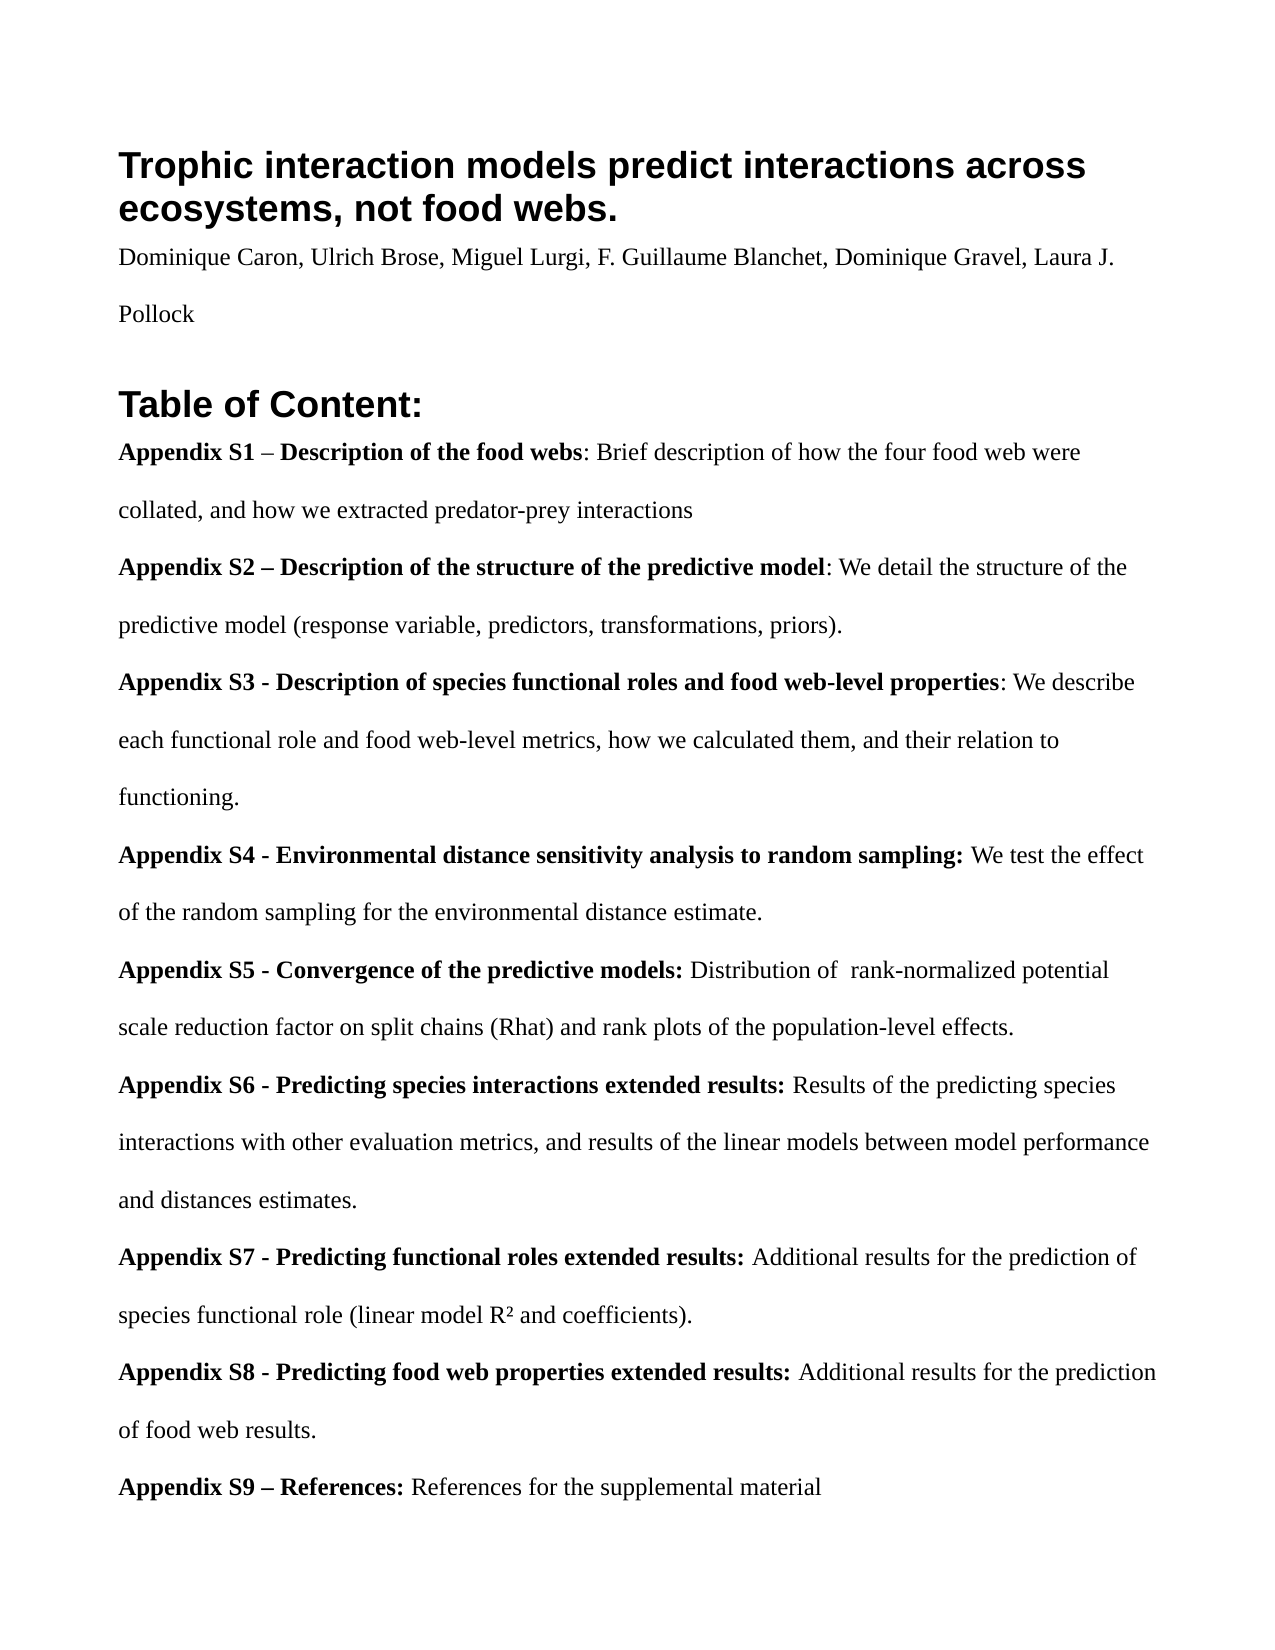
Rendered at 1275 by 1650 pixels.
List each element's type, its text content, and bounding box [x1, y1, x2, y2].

text Appendix S4 - Environmental distance sensitivity analysis to random sampling: We test the effect of the random sampling for the environmental distance estimate. [118, 840, 1157, 926]
text Dominique Caron, Ulrich Brose, Miguel Lurgi, F. Guillaume Blanchet, Dominique Gravel, Laura J. Pollock [118, 242, 1157, 328]
subtitle Trophic interaction models predict interactions across ecosystems, not food webs. [118, 143, 1157, 229]
text Appendix S5 - Convergence of the predictive models: Distribution of rank-normalized potential scale reduction factor on split chains (Rhat) and rank plots of the population-level effects. [118, 955, 1157, 1041]
subtitle Table of Content: [118, 382, 1157, 425]
text Appendix S8 - Predicting food web properties extended results: Additional results for the prediction of food web results. [118, 1357, 1157, 1444]
text Appendix S7 - Predicting functional roles extended results: Additional results for the prediction of species functional role (linear model R² and coefficients). [118, 1242, 1157, 1329]
text Appendix S3 - Description of species functional roles and food web-level properties: We describe each functional role and food web-level metrics, how we calculated them, and their relation to functioning. [118, 667, 1157, 811]
text Appendix S1 – Description of the food webs: Brief description of how the four food web were collated, and how we extracted predator-prey interactions [118, 437, 1157, 524]
text Appendix S6 - Predicting species interactions extended results: Results of the predicting species interactions with other evaluation metrics, and results of the linear models between model performance and distances estimates. [118, 1070, 1157, 1214]
text Appendix S2 – Description of the structure of the predictive model: We detail the structure of the predictive model (response variable, predictors, transformations, priors). [118, 552, 1157, 639]
text Appendix S9 – References: References for the supplemental material [118, 1472, 1157, 1501]
